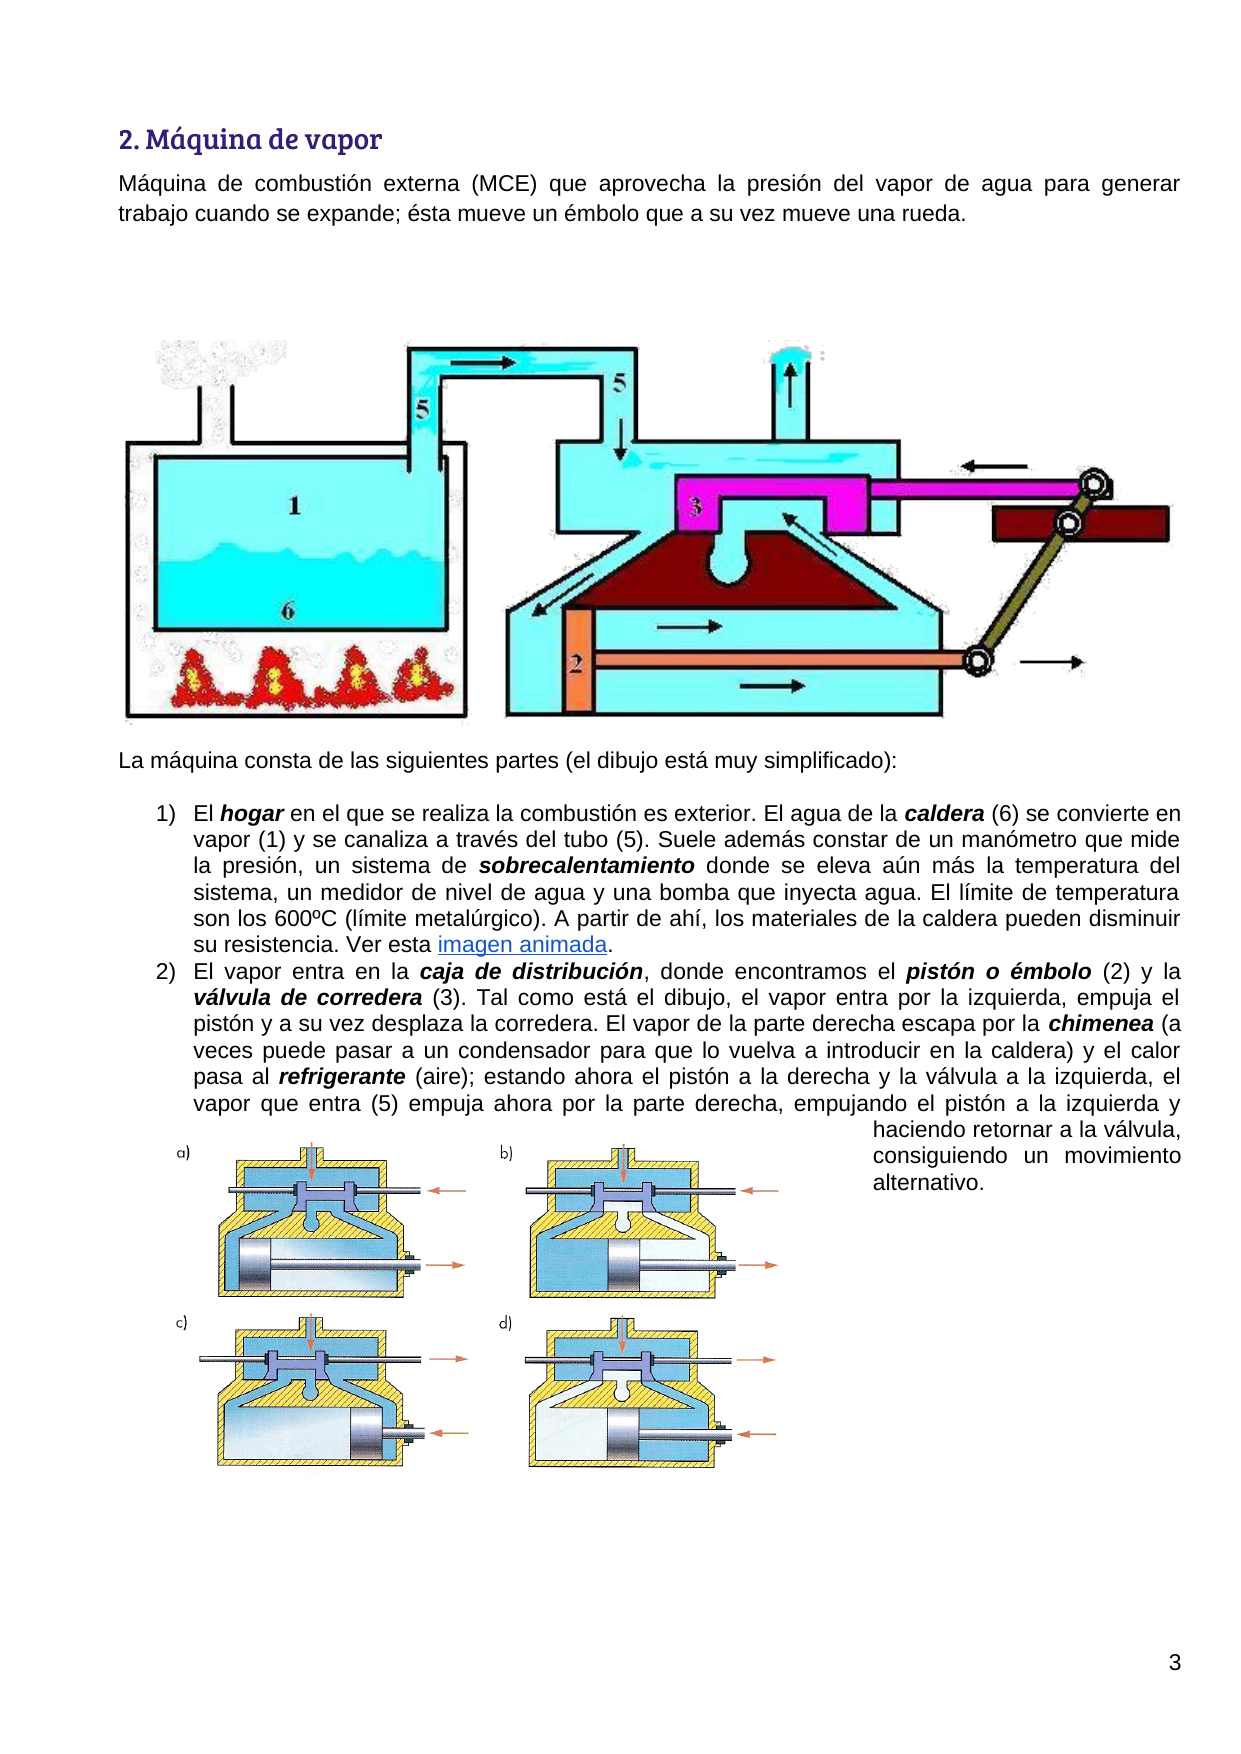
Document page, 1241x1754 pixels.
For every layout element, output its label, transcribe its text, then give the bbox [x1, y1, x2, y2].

text Máquina de combustión externa (MCE) que aprovecha la presión del vapor de agua para generar trabajo cuando se expande; ésta mueve un émbolo que a su vez mueve una rueda. [118, 170, 1181, 227]
list El vapor entra en la caja de distribución, donde encontramos el pistón o émbolo (2) y la válvula de corredera (3). Tal como está el dibujo, el vapor entra por la izquierda, empuja el pistón y a su vez desplaza la corredera. El vapor de la parte derecha escapa por la chimenea (a veces puede pasar a un condensador para que lo vuelva a introducir en la caldera) y el calor pasa al refrigerante (aire); estando ahora el pistón a la derecha y la válvula a la izquierda, el vapor que entra (5) empuja ahora por la parte derecha, empujando el pistón a la izquierda y haciendo retornar a la válvula, consiguiendo un movimiento alternativo. [156, 958, 1181, 1195]
subtitle 2. Máquina de vapor [118, 118, 1181, 158]
picture [171, 1142, 779, 1475]
picture [124, 340, 1175, 725]
list El hogar en el que se realiza la combustión es exterior. El agua de la caldera (6) se convierte en vapor (1) y se canaliza a través del tubo (5). Suele además constar de un manómetro que mide la presión, un sistema de sobrecalentamiento donde se eleva aún más la temperatura del sistema, un medidor de nivel de agua y una bomba que inyecta agua. El límite de temperatura son los 600ºC (límite metalúrgico). A partir de ahí, los materiales de la caldera pueden disminuir su resistencia. Ver esta imagen animada. [156, 799, 1181, 958]
